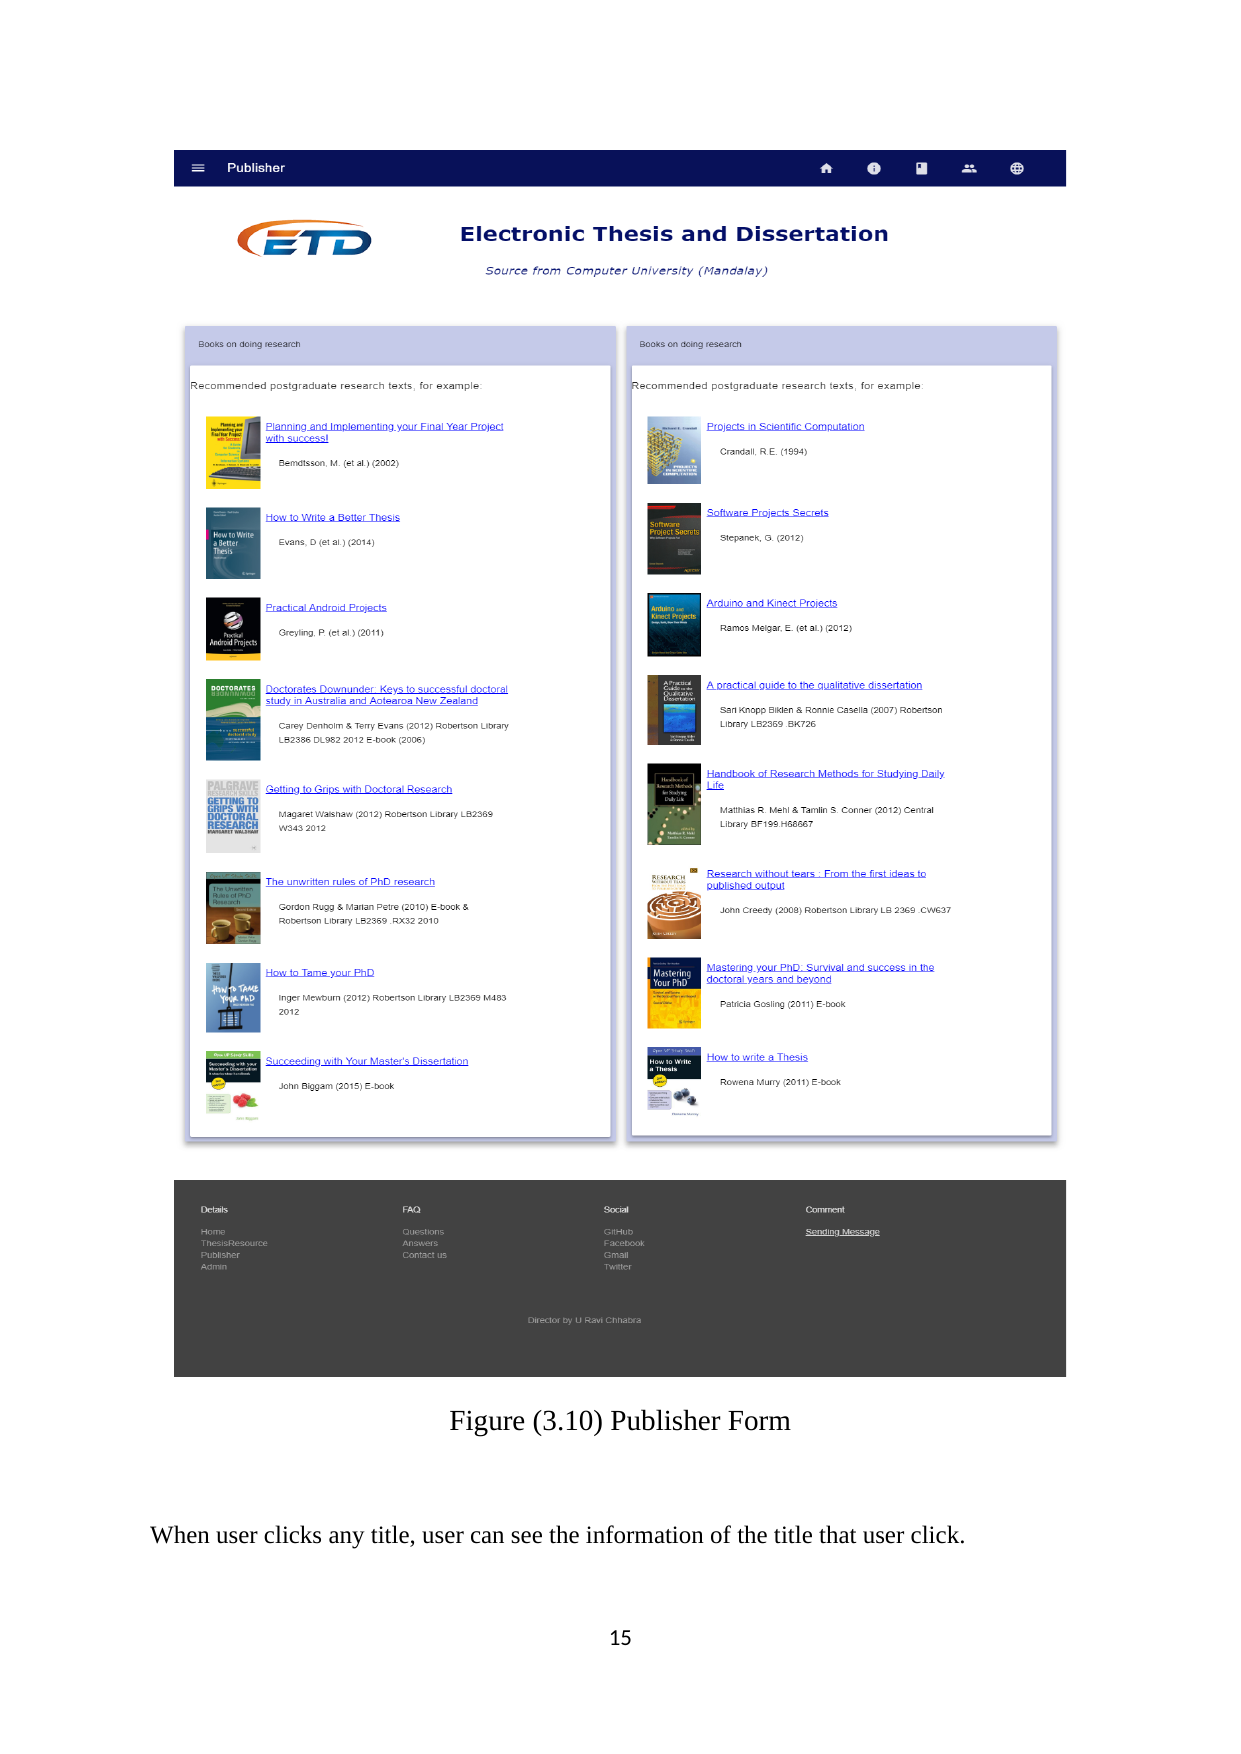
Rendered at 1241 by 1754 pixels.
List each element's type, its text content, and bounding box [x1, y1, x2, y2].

text When user clicks any title, user can see the information of the title that user click. [150, 1521, 1090, 1549]
text Figure (3.10) Publisher Form [150, 1403, 1090, 1437]
picture [174, 150, 1067, 1377]
